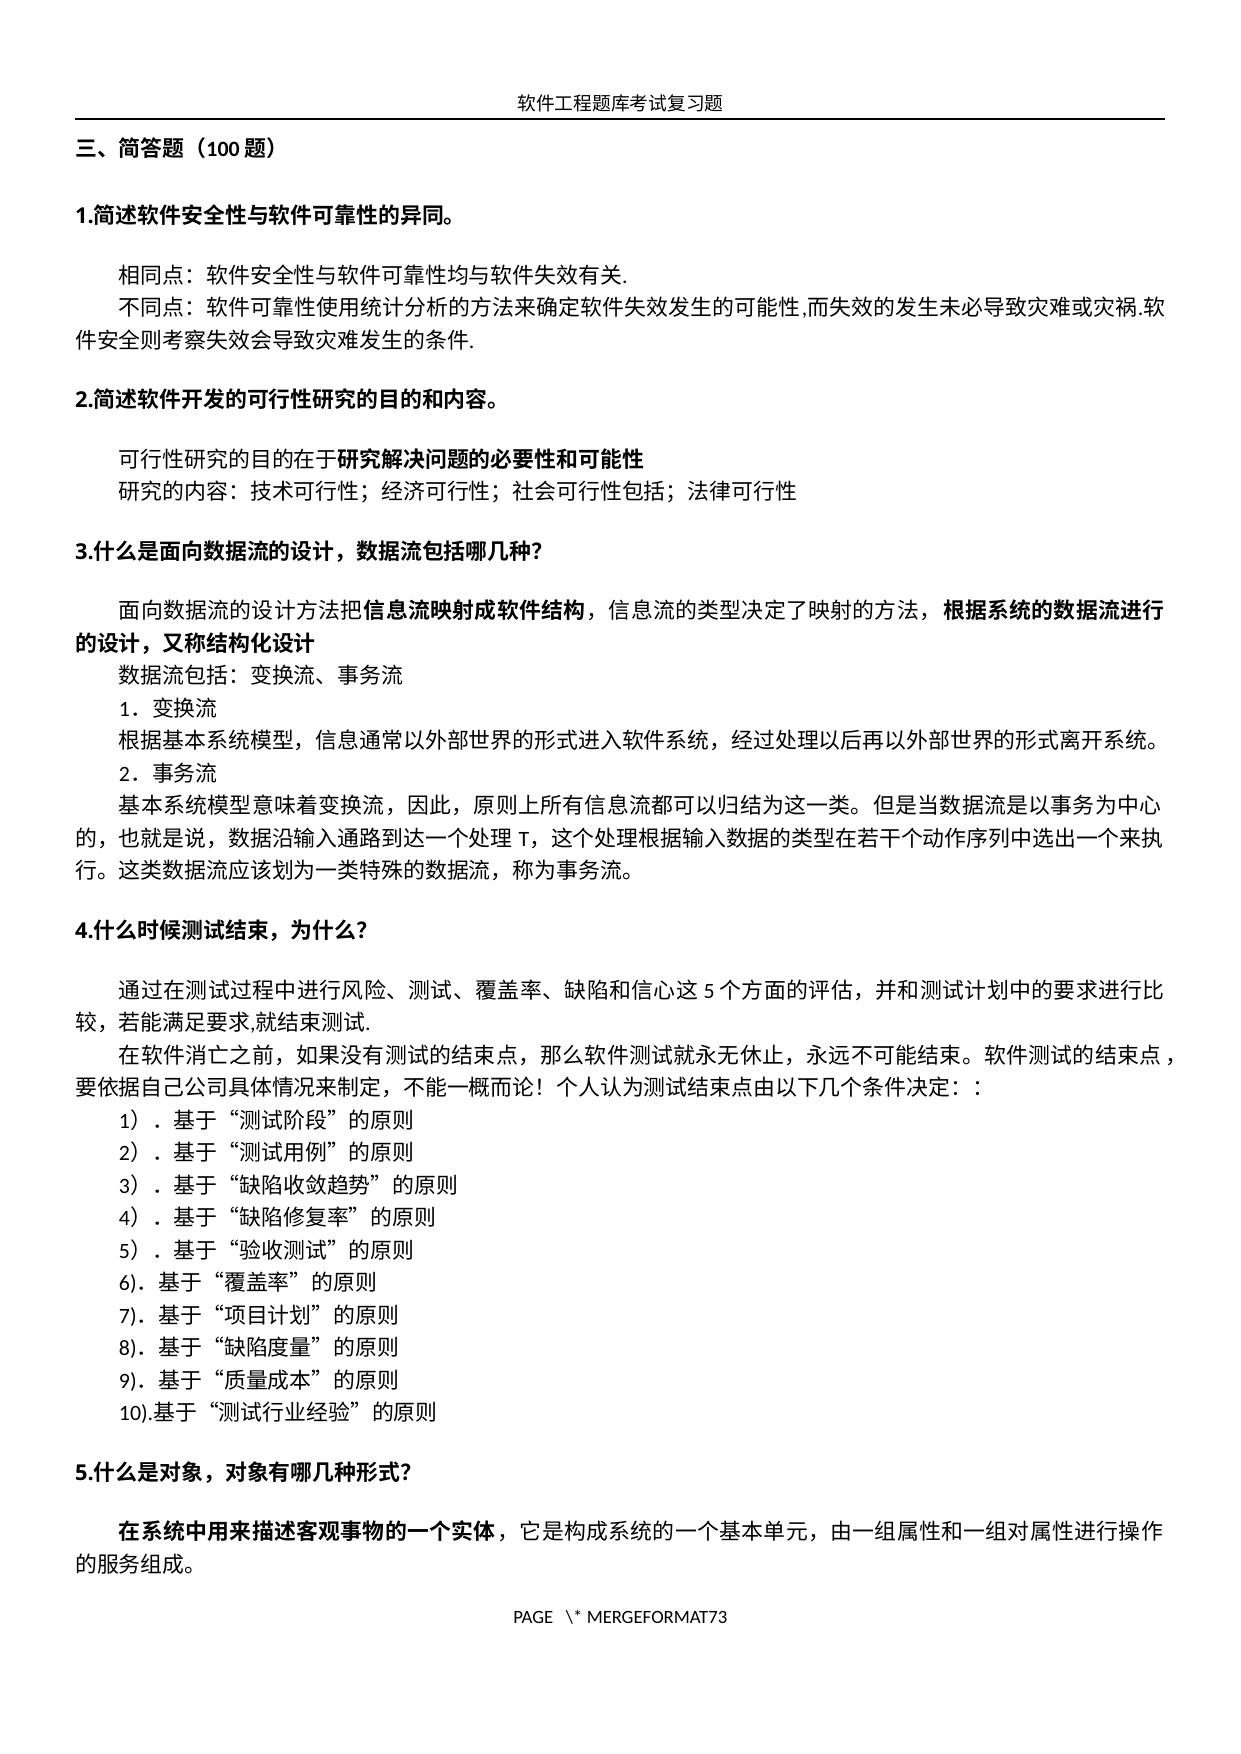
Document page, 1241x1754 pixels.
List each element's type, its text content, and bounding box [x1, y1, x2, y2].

text 9)．基于“质量成本”的原则 [75, 1362, 1165, 1395]
text 通过在测试过程中进行风险、测试、覆盖率、缺陷和信心这5个方面的评估，并和测试计划中的要求进行比较，若能满足要求,就结束测试. [75, 972, 1165, 1037]
text 7)．基于“项目计划”的原则 [75, 1297, 1165, 1330]
text 8)．基于“缺陷度量”的原则 [75, 1330, 1165, 1362]
text 1）．基于“测试阶段”的原则 [75, 1102, 1165, 1135]
text 基本系统模型意味着变换流，因此，原则上所有信息流都可以归结为这一类。但是当数据流是以事务为中心的，也就是说，数据沿输入通路到达一个处理T，这个处理根据输入数据的类型在若干个动作序列中选出一个来执行。这类数据流应该划为一类特殊的数据流，称为事务流。 [75, 788, 1165, 886]
text 4）．基于“缺陷修复率”的原则 [75, 1200, 1165, 1232]
text 在系统中用来描述客观事物的一个实体，它是构成系统的一个基本单元，由一组属性和一组对属性进行操作的服务组成。 [75, 1514, 1165, 1579]
text 研究的内容：技术可行性；经济可行性；社会可行性包括；法律可行性 [75, 474, 1165, 506]
text 2．事务流 [75, 756, 1165, 788]
text 相同点：软件安全性与软件可靠性均与软件失效有关. [75, 257, 1165, 290]
text 2）．基于“测试用例”的原则 [75, 1135, 1165, 1167]
text 3）．基于“缺陷收敛趋势”的原则 [75, 1167, 1165, 1200]
text 数据流包括：变换流、事务流 [75, 658, 1165, 691]
text 根据基本系统模型，信息通常以外部世界的形式进入软件系统，经过处理以后再以外部世界的形式离开系统。 [75, 723, 1165, 756]
subtitle 4.什么时候测试结束，为什么？ [75, 913, 1165, 945]
subtitle 2.简述软件开发的可行性研究的目的和内容。 [75, 382, 1165, 414]
text 面向数据流的设计方法把信息流映射成软件结构，信息流的类型决定了映射的方法，根据系统的数据流进行的设计，又称结构化设计 [75, 593, 1165, 658]
subtitle 1.简述软件安全性与软件可靠性的异同。 [75, 198, 1165, 230]
subtitle 3.什么是面向数据流的设计，数据流包括哪几种？ [75, 533, 1165, 566]
text 在软件消亡之前，如果没有测试的结束点，那么软件测试就永无休止，永远不可能结束。软件测试的结束点，要依据自己公司具体情况来制定，不能一概而论！个人认为测试结束点由以下几个条件决定：： [75, 1037, 1165, 1102]
text 不同点：软件可靠性使用统计分析的方法来确定软件失效发生的可能性,而失效的发生未必导致灾难或灾祸.软件安全则考察失效会导致灾难发生的条件. [75, 290, 1165, 355]
subtitle 三、简答题（100题） [75, 131, 1165, 163]
text 可行性研究的目的在于研究解决问题的必要性和可能性 [75, 441, 1165, 474]
subtitle 5.什么是对象，对象有哪几种形式？ [75, 1454, 1165, 1487]
text 10).基于“测试行业经验”的原则 [75, 1395, 1165, 1427]
text 1．变换流 [75, 691, 1165, 723]
text 6)．基于“覆盖率”的原则 [75, 1265, 1165, 1297]
text 5）．基于“验收测试”的原则 [75, 1232, 1165, 1265]
